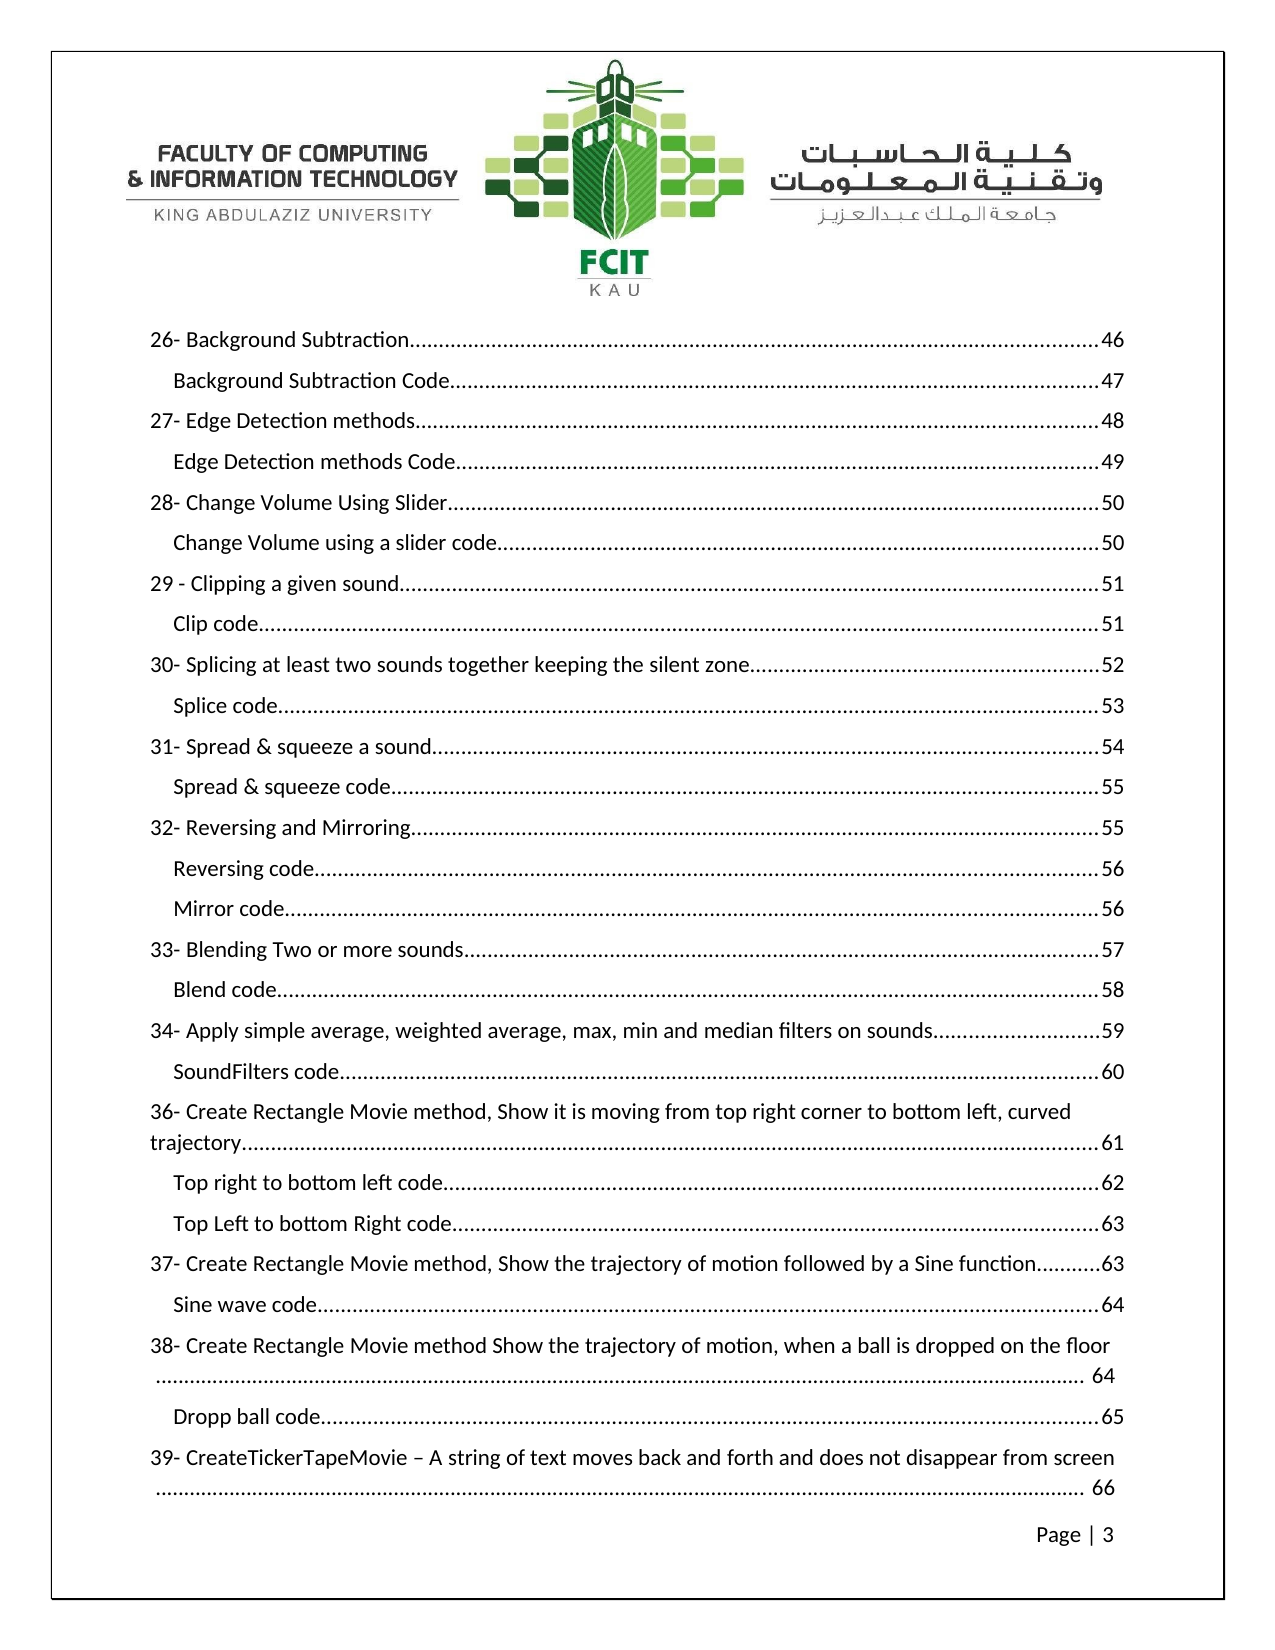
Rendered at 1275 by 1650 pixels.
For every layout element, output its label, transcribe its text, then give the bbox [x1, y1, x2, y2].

picture [126, 53, 1102, 296]
list Background Subtraction 46 [150, 325, 1204, 353]
text .................................................................................................................................................................... 66 [155, 1473, 1204, 1501]
list CreateTickerTapeMovie – A string of text moves back and forth and does not disappear from screen [150, 1443, 1204, 1471]
